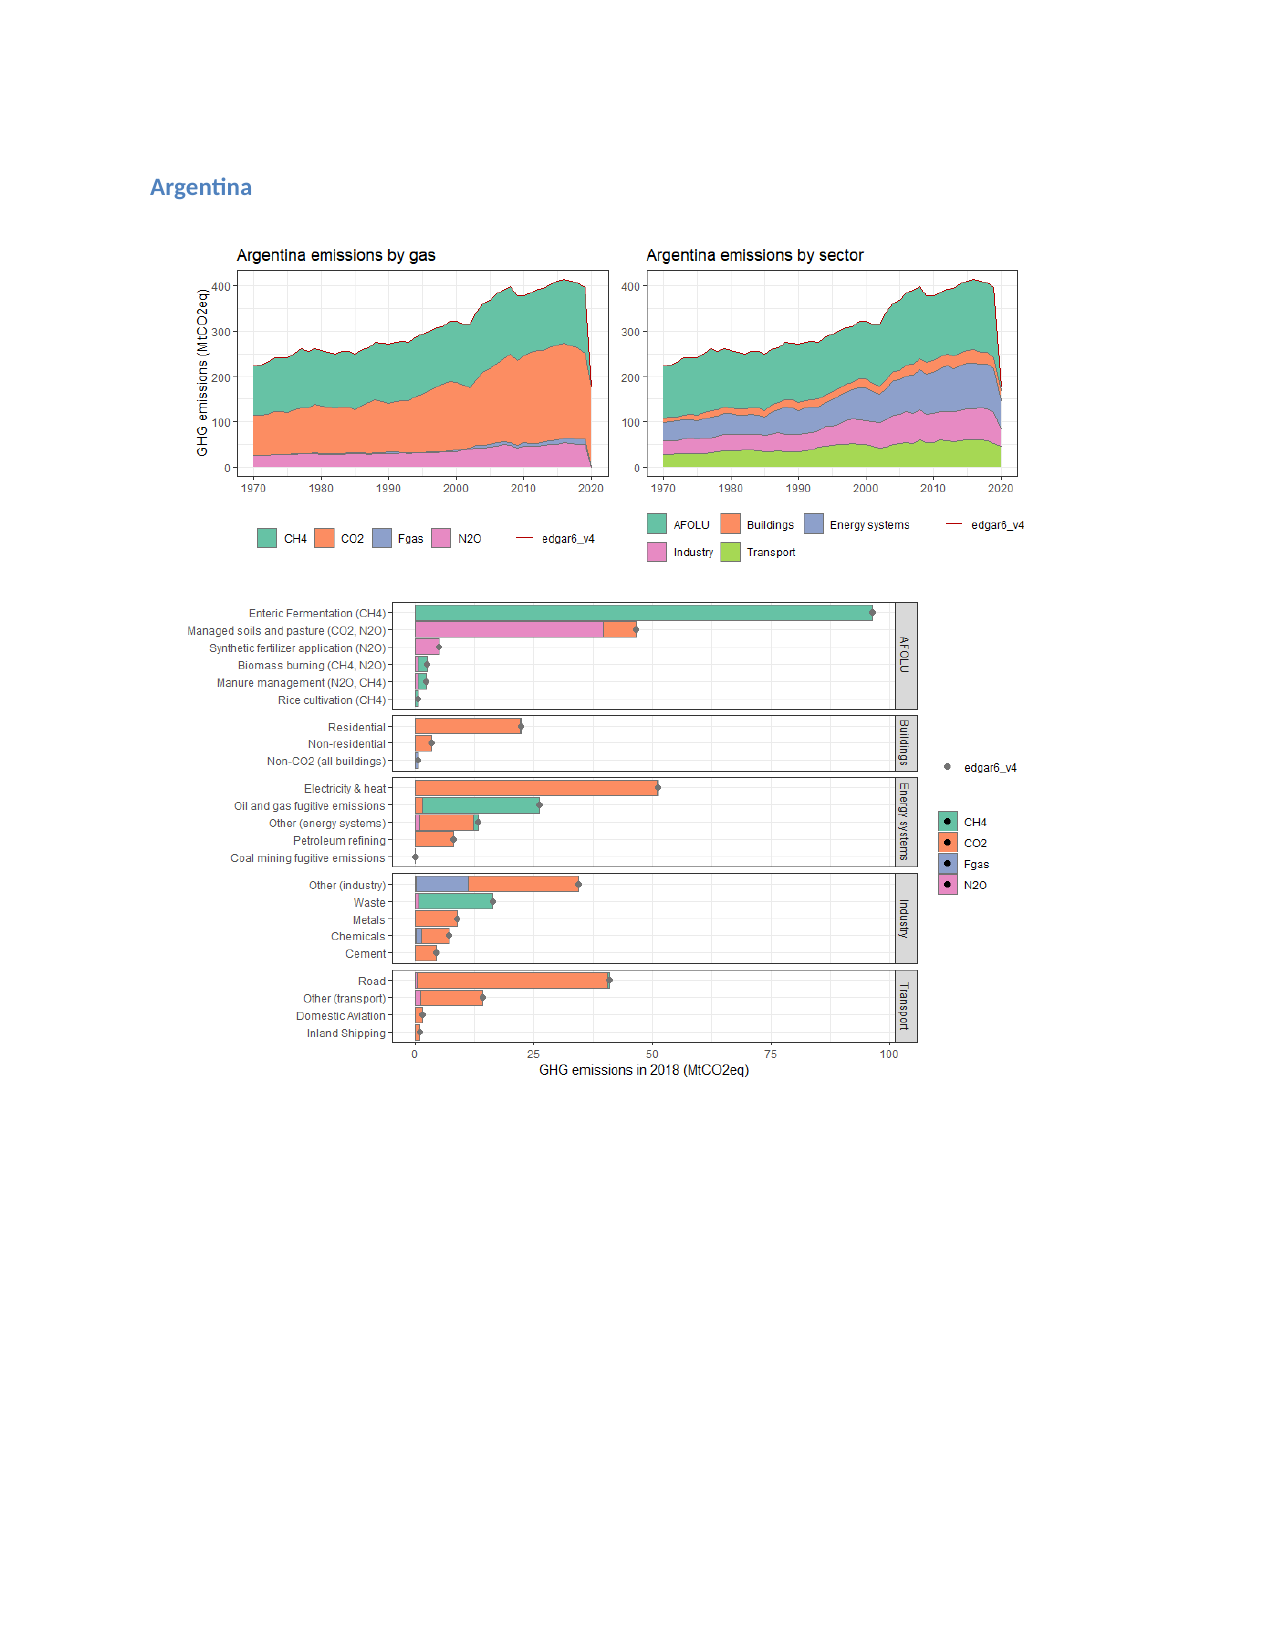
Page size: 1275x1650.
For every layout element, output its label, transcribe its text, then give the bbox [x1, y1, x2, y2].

subtitle Argentina [150, 171, 1125, 201]
picture [168, 220, 1044, 1096]
